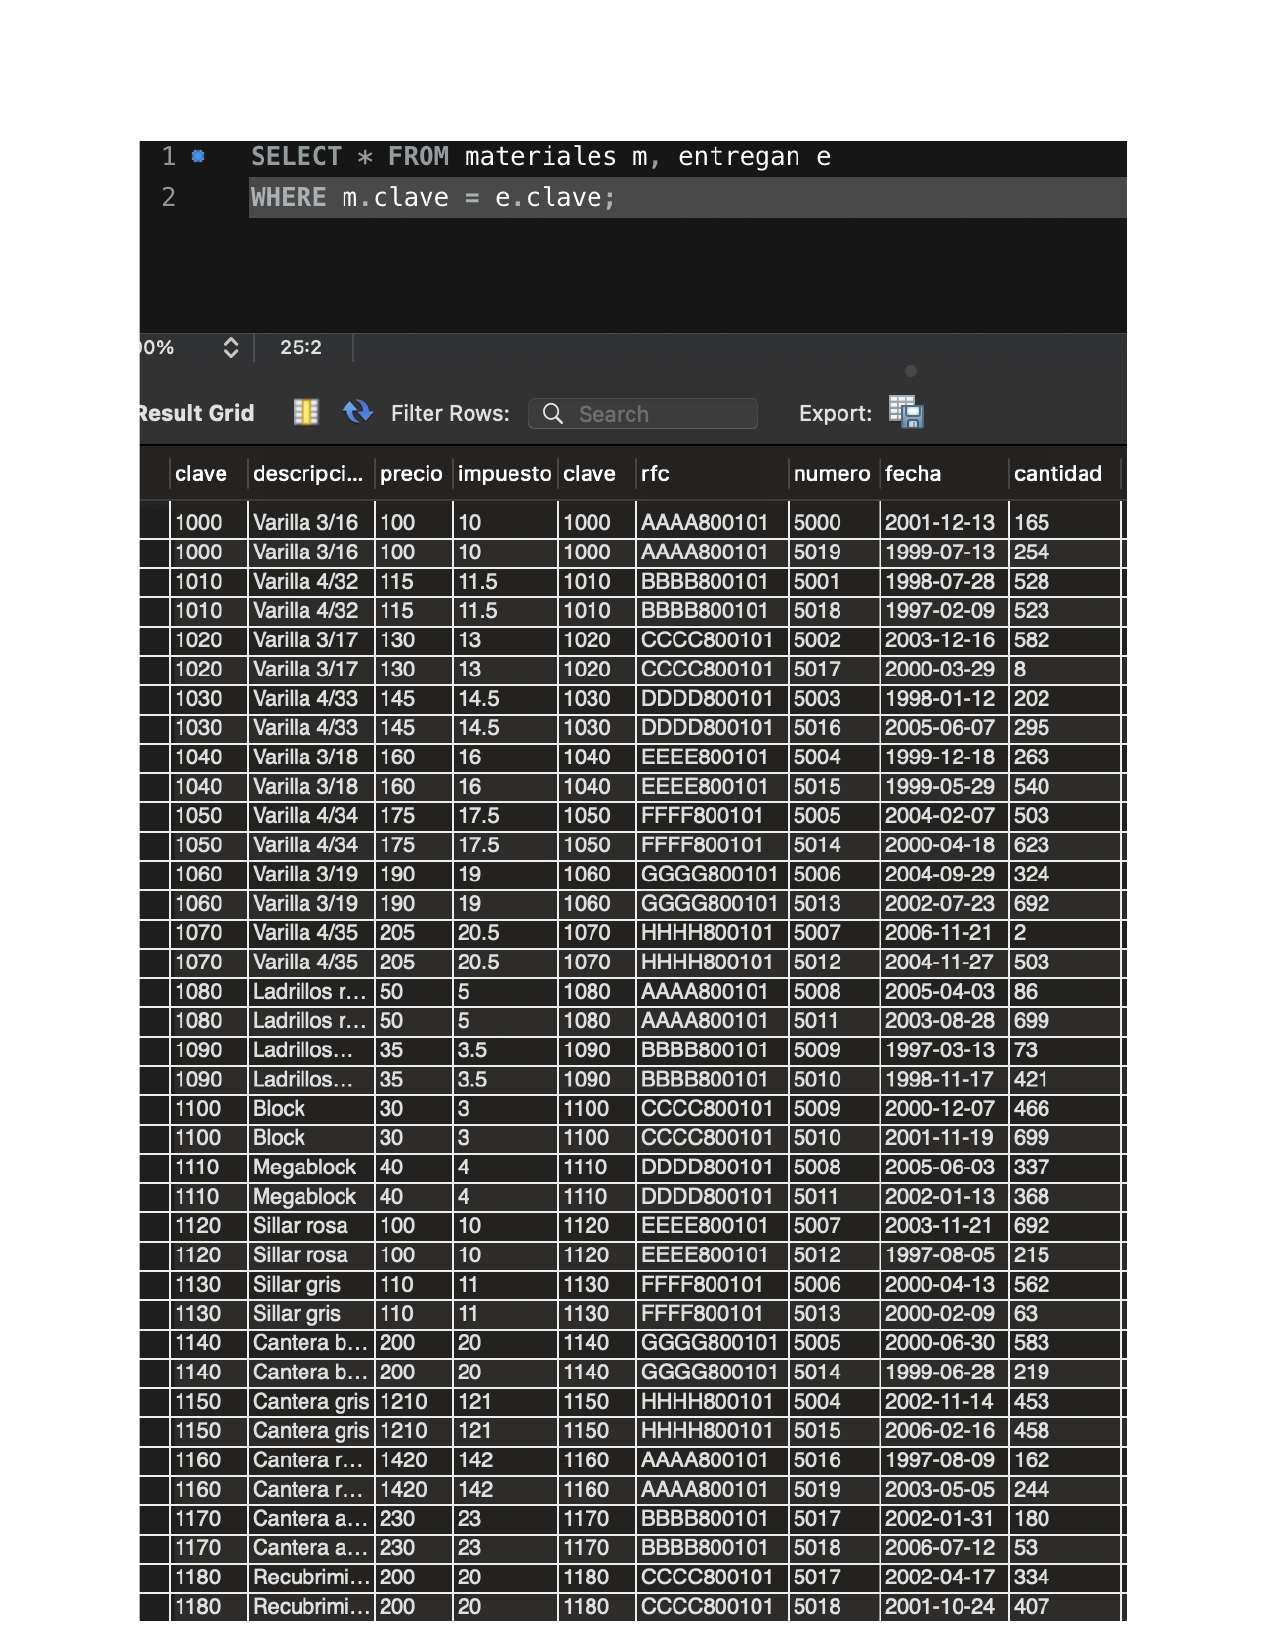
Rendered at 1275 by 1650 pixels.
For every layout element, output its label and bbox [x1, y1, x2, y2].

picture [139, 141, 1127, 1621]
